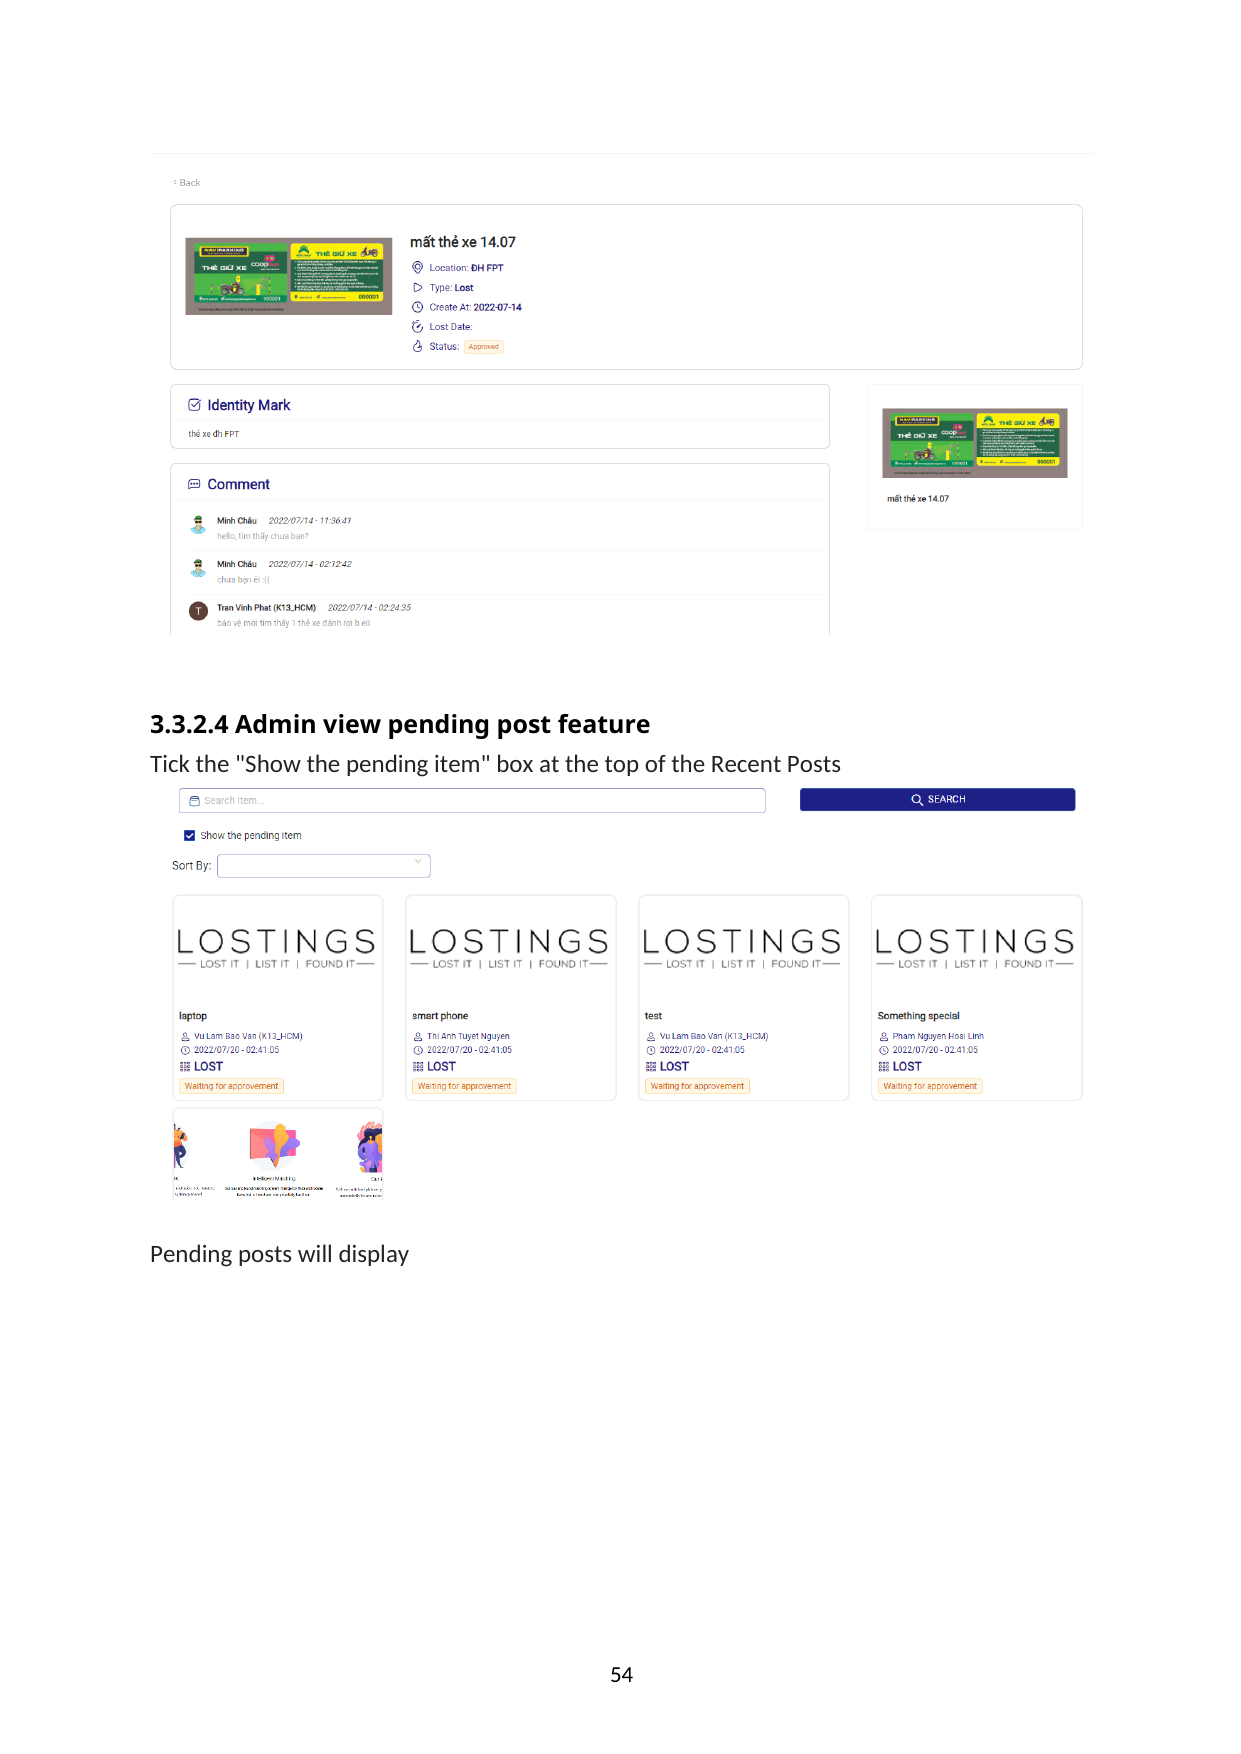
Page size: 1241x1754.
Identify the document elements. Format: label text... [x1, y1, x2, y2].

subtitle 3.3.2.4 Admin view pending post feature [150, 707, 1093, 741]
text Pending posts will display [150, 1238, 1093, 1268]
picture [150, 150, 1093, 634]
picture [150, 778, 1093, 1200]
text Tick the "Show the pending item" box at the top of the Recent Posts [150, 748, 1093, 778]
